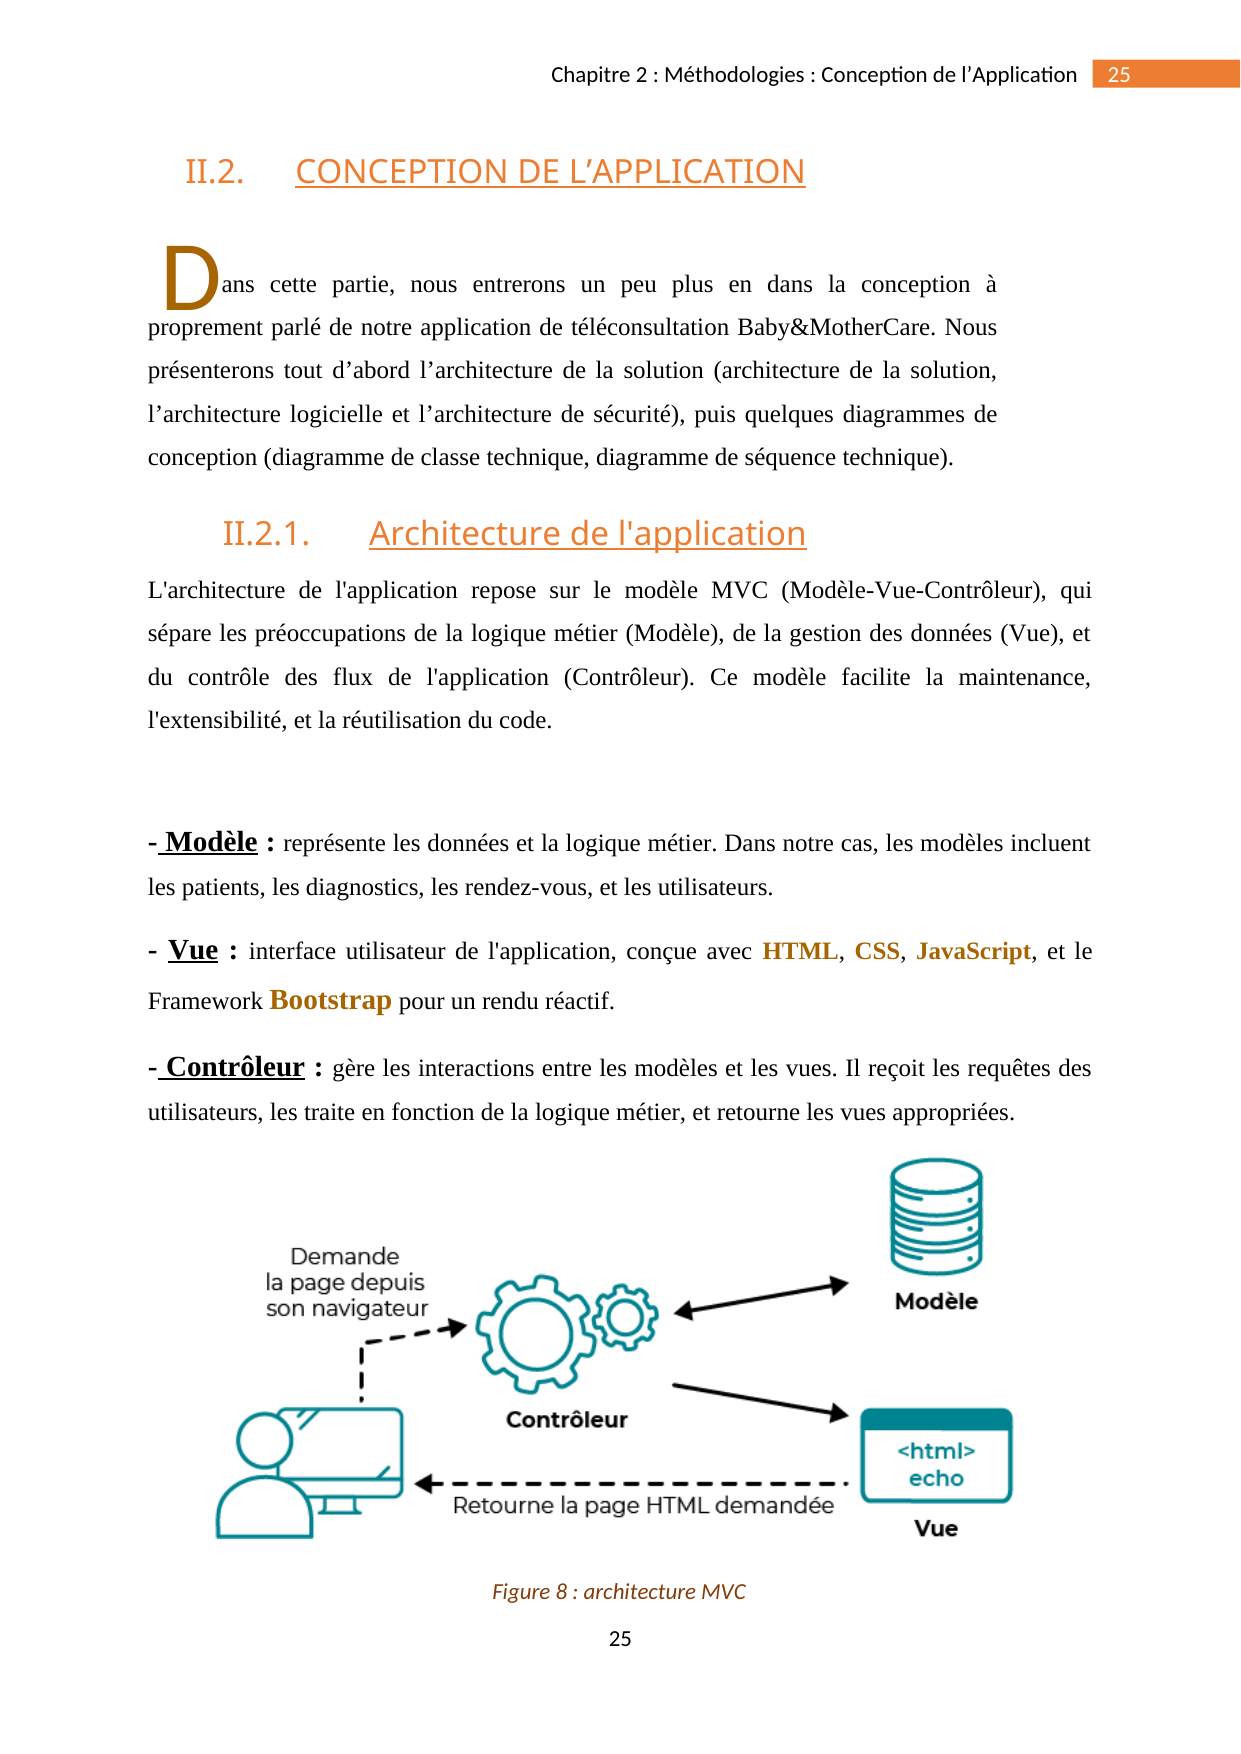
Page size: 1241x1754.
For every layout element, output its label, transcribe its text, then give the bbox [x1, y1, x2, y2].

text - Contrôleur : gère les interactions entre les modèles et les vues. Il reçoit les requêtes des utilisateurs, les traite en fonction de la logique métier, et retourne les vues appropriées. [148, 1049, 1093, 1126]
text - Vue : interface utilisateur de l'application, conçue avec HTML, CSS, JavaScript, et le Framework Bootstrap pour un rendu réactif. [148, 932, 1093, 1016]
text - Modèle : représente les données et la logique métier. Dans notre cas, les modèles incluent les patients, les diagnostics, les rendez-vous, et les utilisateurs. [148, 824, 1093, 901]
picture [145, 1085, 1090, 1614]
subtitle CONCEPTION DE L’APPLICATION [185, 148, 1093, 193]
text L'architecture de l'application repose sur le modèle MVC (Modèle-Vue-Contrôleur), qui sépare les préoccupations de la logique métier (Modèle), de la gestion des données (Vue), et du contrôle des flux de l'application (Contrôleur). Ce modèle facilite la maintenance, l'extensibilité, et la réutilisation du code. [148, 575, 1093, 733]
subtitle Architecture de l'application [223, 510, 1093, 555]
text ans cette partie, nous entrerons un peu plus en dans la conception à proprement parlé de notre application de téléconsultation Baby&MotherCare. Nous présenterons tout d’abord l’architecture de la solution (architecture de la solution, l’architecture logicielle et l’architecture de sécurité), puis quelques diagrammes de conception (diagramme de classe technique, diagramme de séquence technique). [148, 269, 998, 471]
